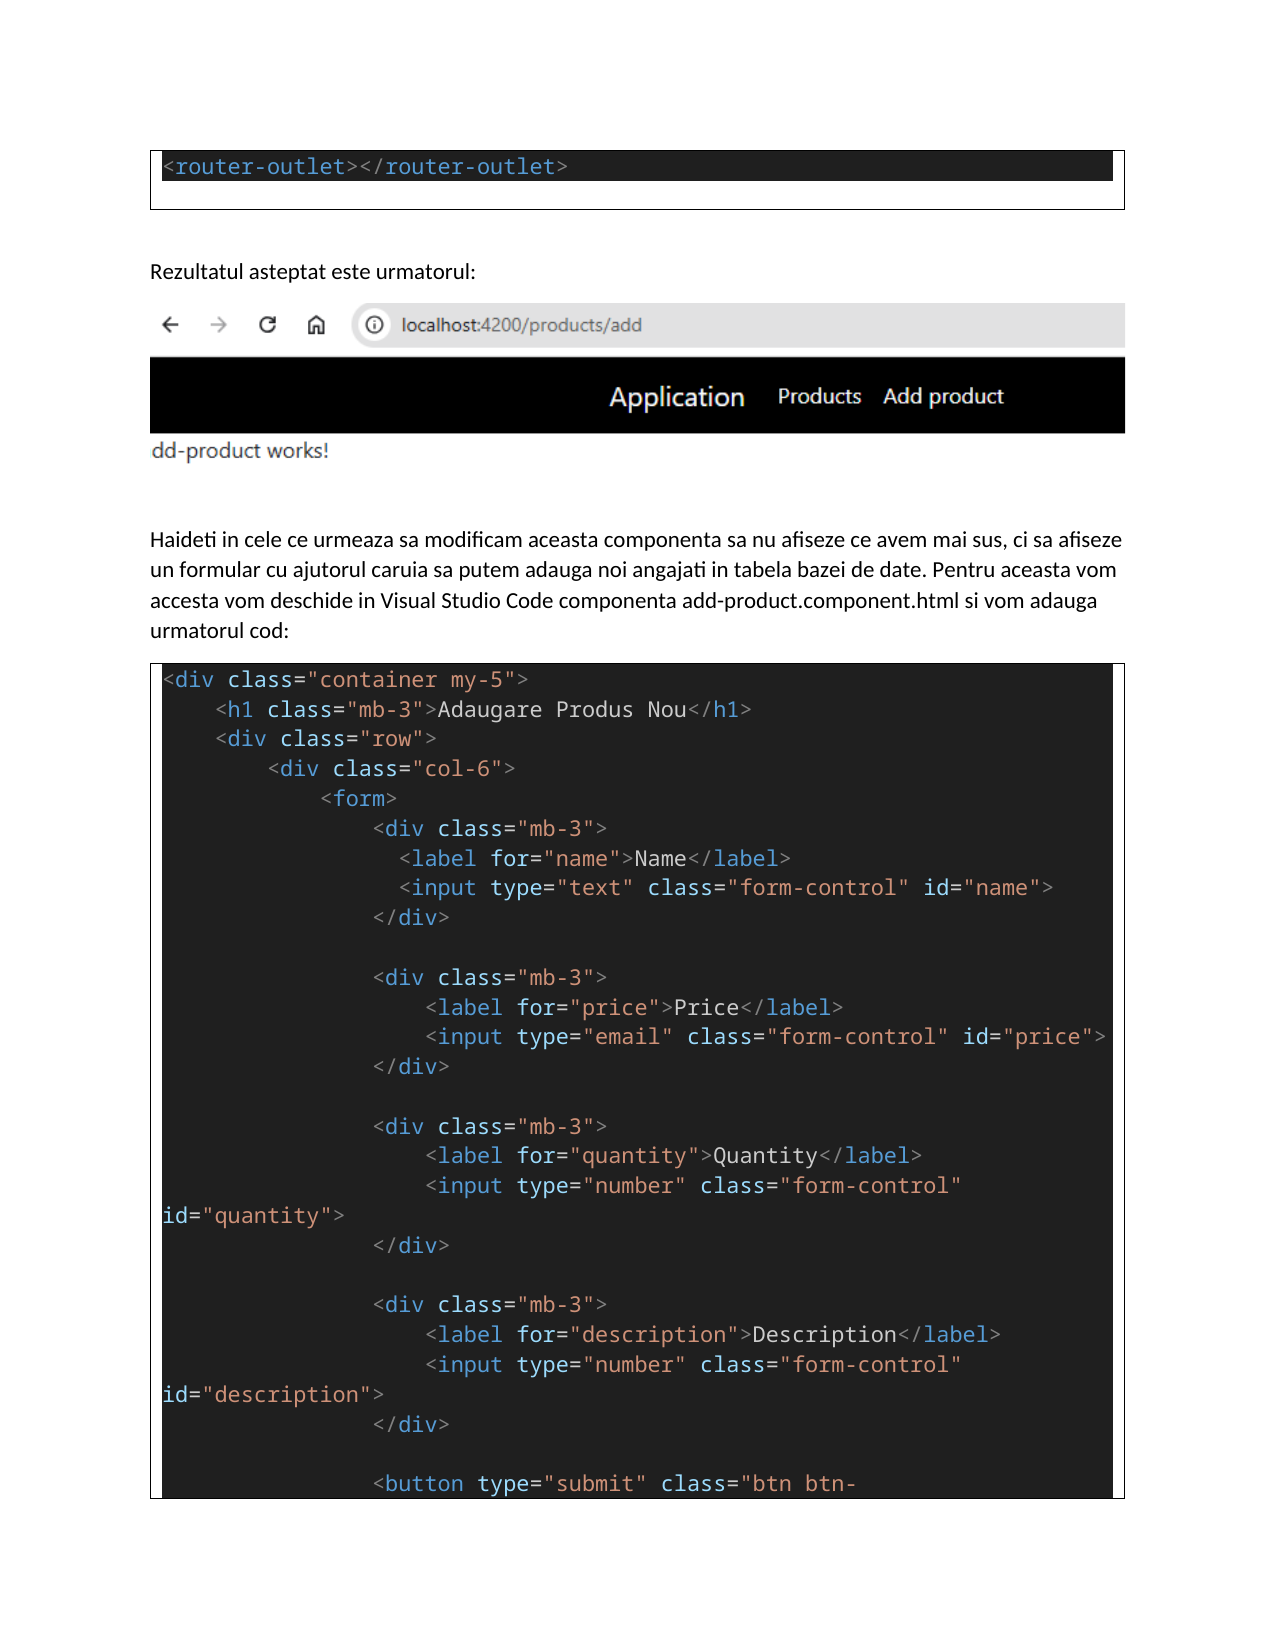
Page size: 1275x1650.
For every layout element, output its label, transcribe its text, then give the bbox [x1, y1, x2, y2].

text Rezultatul asteptat este urmatorul: [150, 257, 1125, 285]
picture [150, 303, 1125, 507]
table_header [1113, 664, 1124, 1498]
text Haideti in cele ce urmeaza sa modificam aceasta componenta sa nu afiseze ce avem mai sus, ci sa afiseze un formular cu ajutorul caruia sa putem adauga noi angajati in tabela bazei de date. Pentru aceasta vom accesta vom deschide in Visual Studio Code componenta add-product.component.html si vom adauga urmatorul cod: [150, 525, 1125, 644]
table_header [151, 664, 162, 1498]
